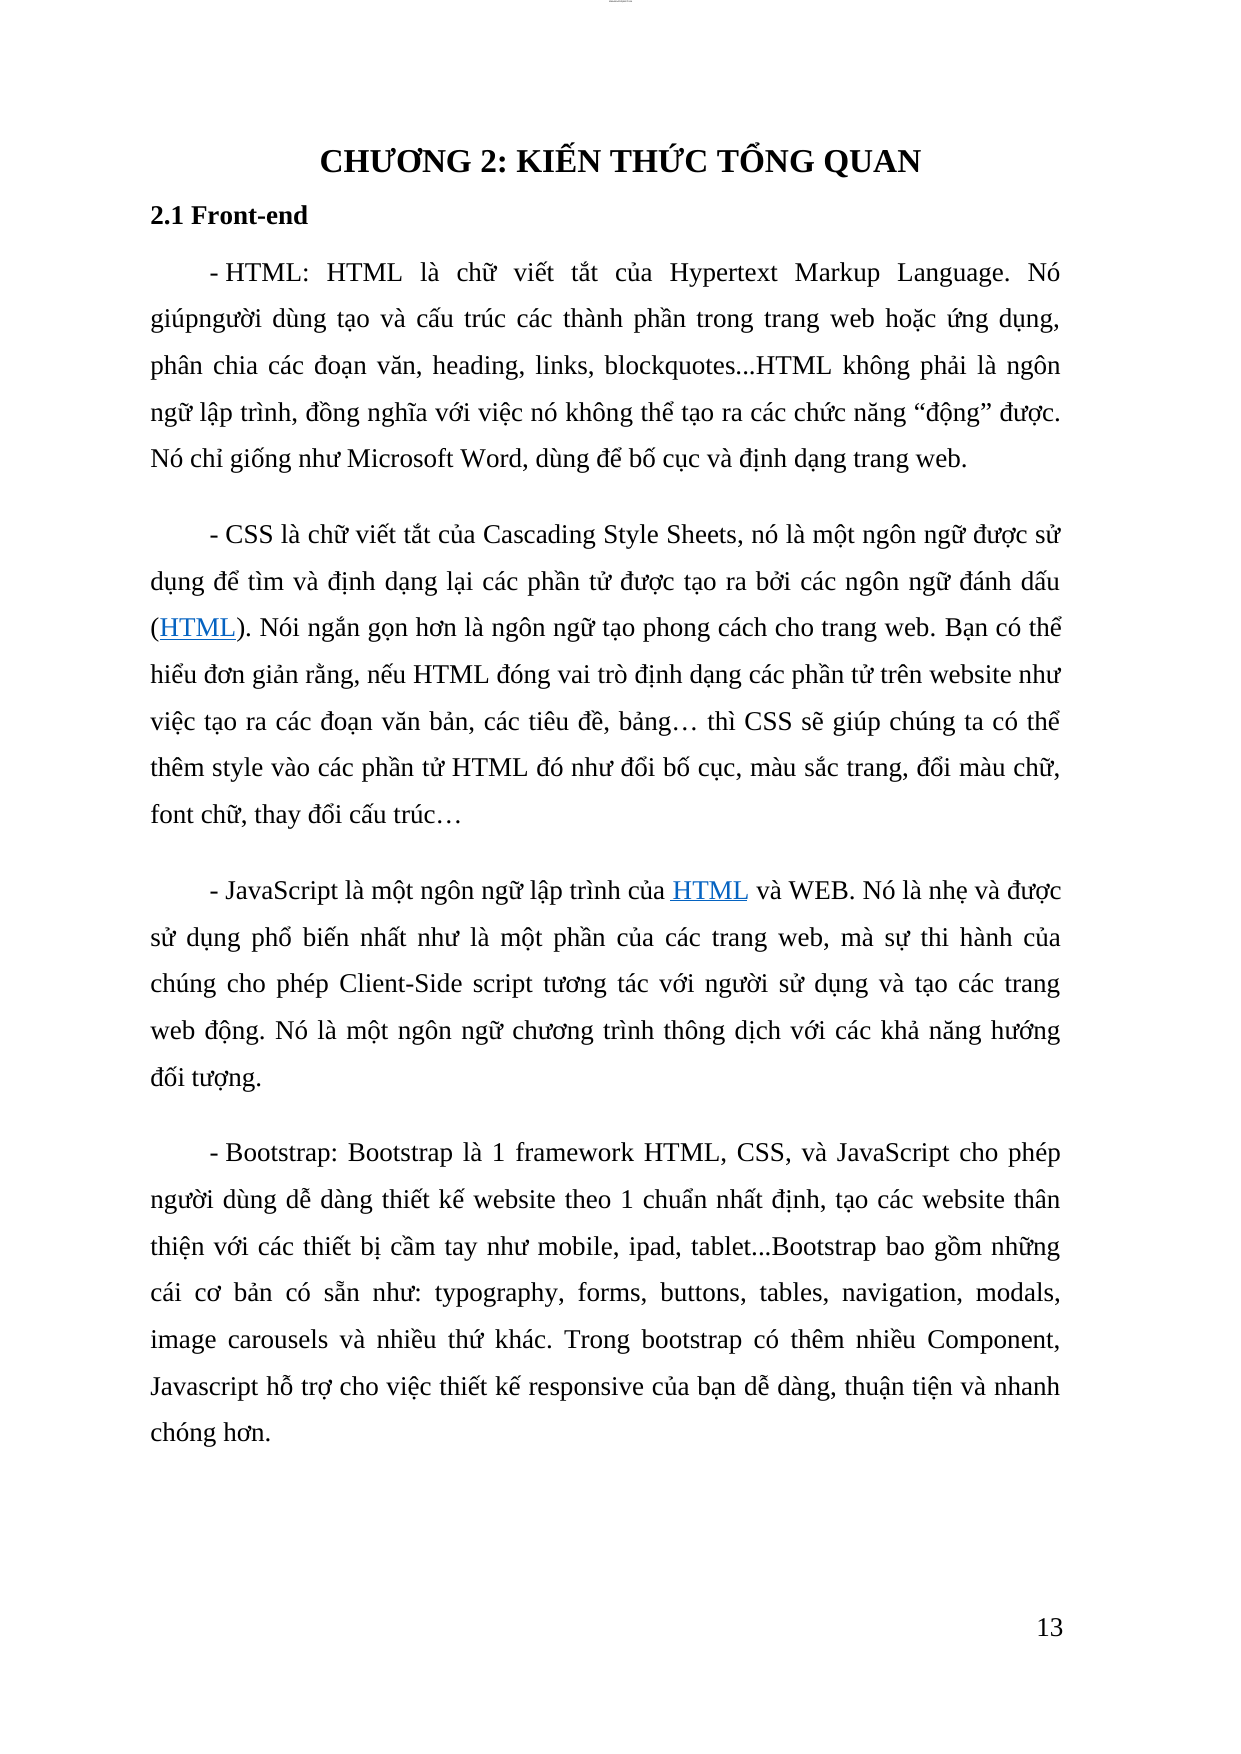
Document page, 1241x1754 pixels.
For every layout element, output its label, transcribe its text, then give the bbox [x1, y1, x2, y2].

list JavaScript là một ngôn ngữ lập trình của HTML và WEB. Nó là nhẹ và được sử dụng phổ biến nhất như là một phần của các trang web, mà sự thi hành của chúng cho phép Client-Side script tương tác với người sử dụng và tạo các trang web động. Nó là một ngôn ngữ chương trình thông dịch với các khả năng hướng đối tượng. [150, 874, 1062, 1092]
subtitle 2.1 Front-end [150, 199, 1091, 230]
list HTML: HTML là chữ viết tắt của Hypertext Markup Language. Nó giúpngười dùng tạo và cấu trúc các thành phần trong trang web hoặc ứng dụng, phân chia các đoạn văn, heading, links, blockquotes...HTML không phải là ngôn ngữ lập trình, đồng nghĩa với việc nó không thể tạo ra các chức năng “động” được. Nó chỉ giống như Microsoft Word, dùng để bố cục và định dạng trang web. [150, 256, 1062, 473]
list CSS là chữ viết tắt của Cascading Style Sheets, nó là một ngôn ngữ được sử dụng để tìm và định dạng lại các phần tử được tạo ra bởi các ngôn ngữ đánh dấu (HTML). Nói ngắn gọn hơn là ngôn ngữ tạo phong cách cho trang web. Bạn có thể hiểu đơn giản rằng, nếu HTML đóng vai trò định dạng các phần tử trên website như việc tạo ra các đoạn văn bản, các tiêu đề, bảng… thì CSS sẽ giúp chúng ta có thể thêm style vào các phần tử HTML đó như đổi bố cục, màu sắc trang, đổi màu chữ, font chữ, thay đổi cấu trúc… [150, 518, 1062, 829]
subtitle CHƯƠNG 2: KIẾN THỨC TỔNG QUAN [150, 142, 1091, 180]
list Bootstrap: Bootstrap là 1 framework HTML, CSS, và JavaScript cho phép người dùng dễ dàng thiết kế website theo 1 chuẩn nhất định, tạo các website thân thiện với các thiết bị cầm tay như mobile, ipad, tablet...Bootstrap bao gồm những cái cơ bản có sẵn như: typography, forms, buttons, tables, navigation, modals, image carousels và nhiều thứ khác. Trong bootstrap có thêm nhiều Component, Javascript hỗ trợ cho việc thiết kế responsive của bạn dễ dàng, thuận tiện và nhanh chóng hơn. [150, 1137, 1062, 1448]
